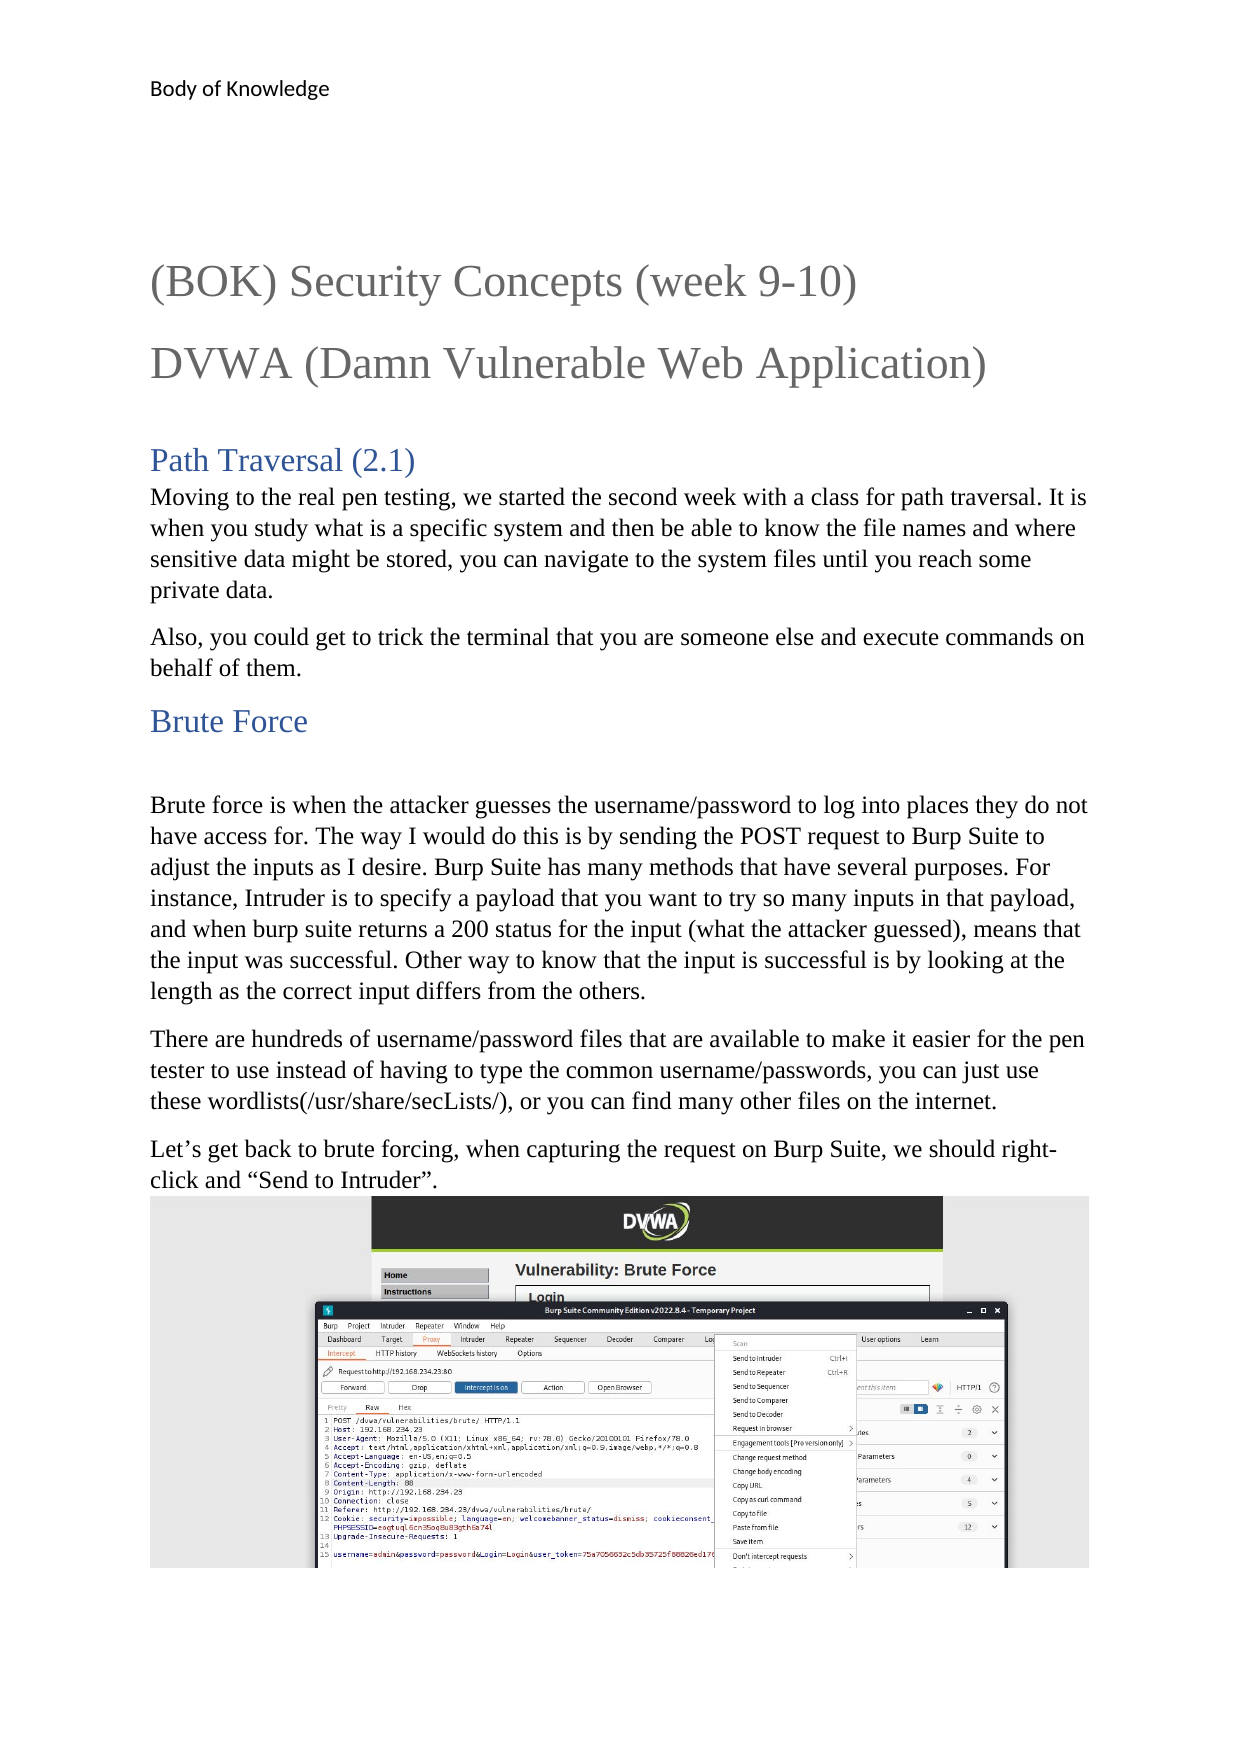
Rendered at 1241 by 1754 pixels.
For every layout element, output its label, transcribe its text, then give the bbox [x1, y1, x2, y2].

text There are hundreds of username/password files that are available to make it easier for the pen tester to use instead of having to type the common username/passwords, you can just use these wordlists(/usr/share/secLists/), or you can find many other files on the internet. [150, 1024, 1090, 1115]
text Moving to the real pen testing, we started the second week with a class for path traversal. It is when you study what is a specific system and then be able to know the file names and where sensitive data might be stored, you can navigate to the system files until you reach some private data. [150, 482, 1090, 603]
text Let’s get back to brute forcing, when capturing the request on Burp Suite, we should right-click and “Send to Intruder”. [150, 1134, 1090, 1196]
text Also, you could get to trick the terminal that you are someone else and execute commands on behalf of them. [150, 622, 1090, 682]
text Brute force is when the attacker guesses the username/password to log into places they do not have access for. The way I would do this is by sending the POST request to Burp Suite to adjust the inputs as I desire. Burp Suite has many methods that have several purposes. For instance, Intruder is to specify a payload that you want to try so many inputs in that payload, and when burp suite returns a 200 status for the input (what the attacker guessed), means that the input was successful. Other way to know that the input is successful is by looking at the length as the correct input differs from the others. [150, 790, 1090, 1005]
subtitle Path Traversal (2.1) [150, 440, 1090, 478]
subtitle DVWA (Damn Vulnerable Web Application) [150, 336, 1090, 388]
picture [150, 1196, 1090, 1568]
subtitle Brute Force [150, 701, 1090, 739]
subtitle (BOK) Security Concepts (week 9-10) [150, 254, 1090, 306]
